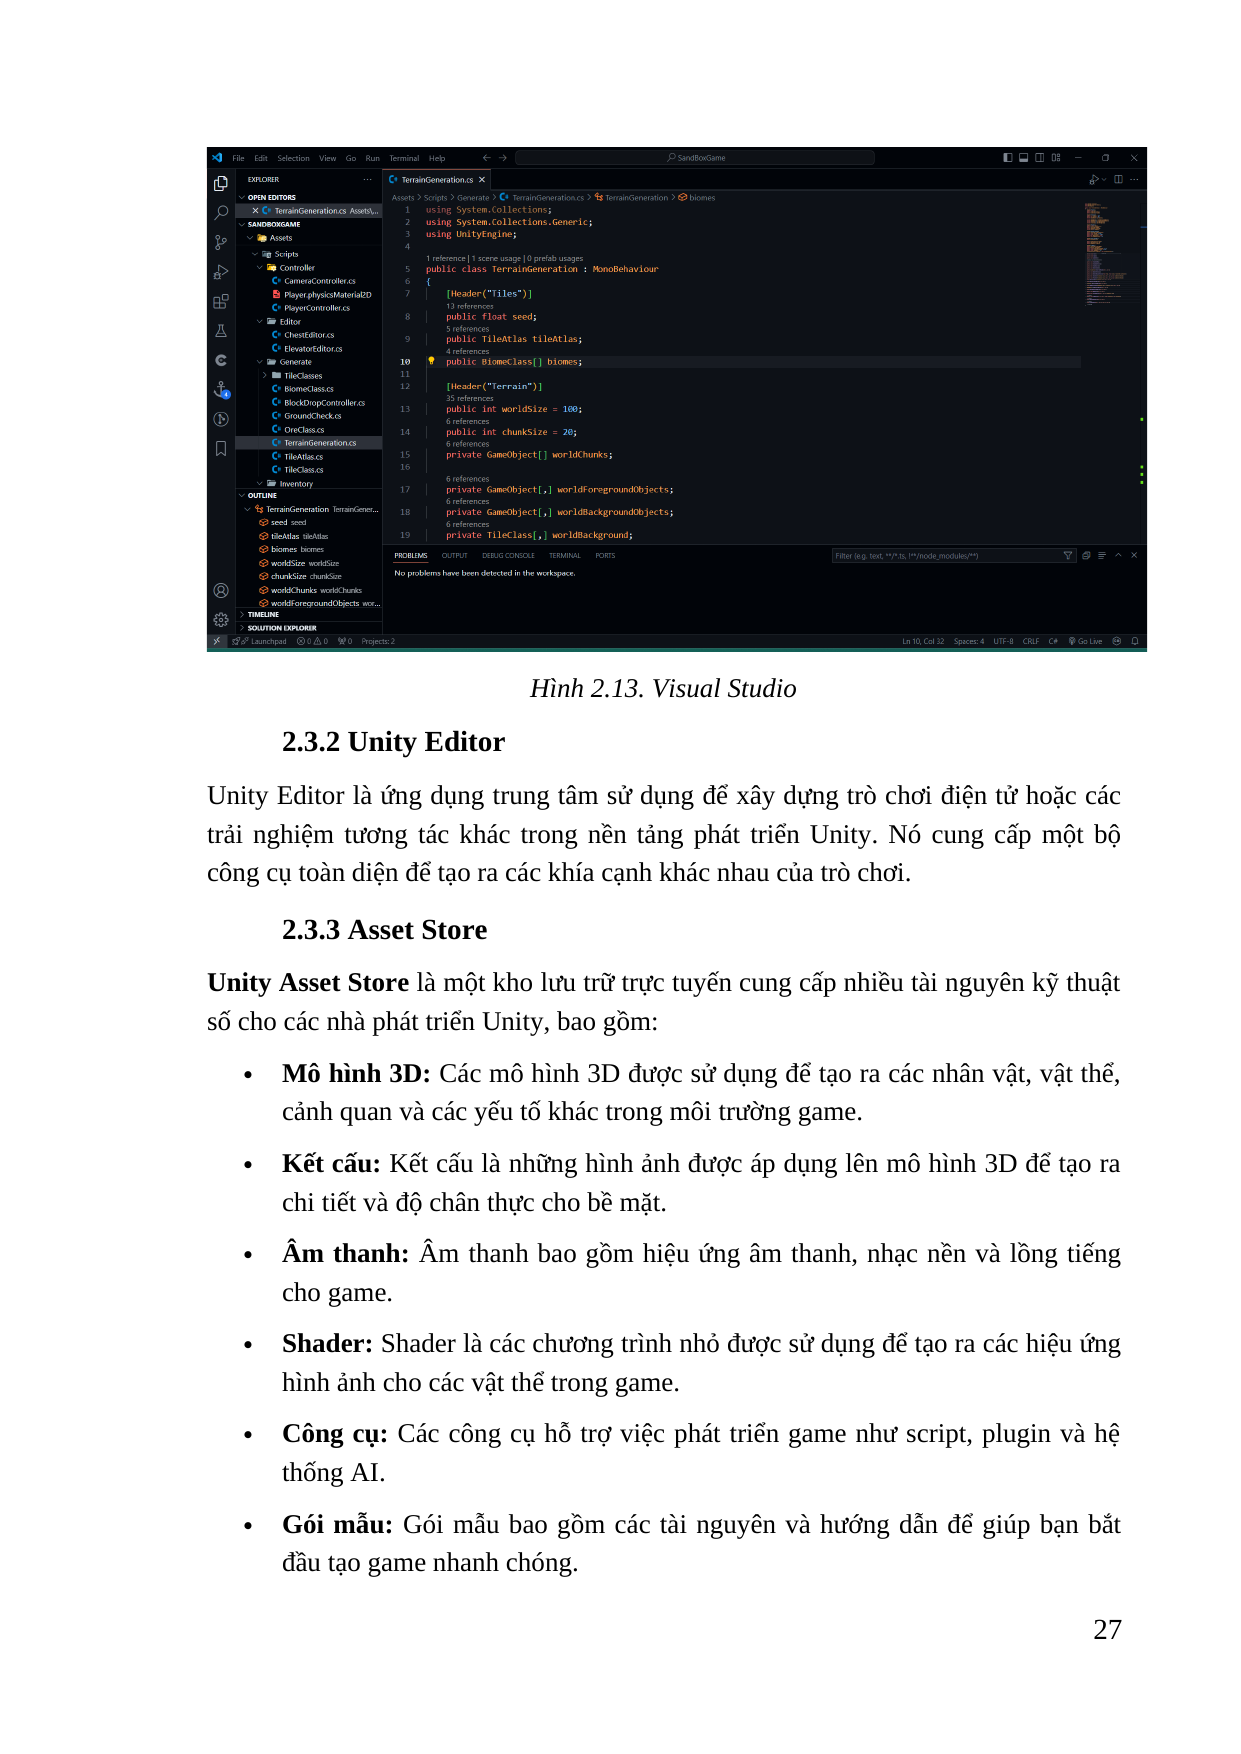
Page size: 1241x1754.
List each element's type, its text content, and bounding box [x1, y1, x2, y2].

text Unity Editor là ứng dụng trung tâm sử dụng để xây dựng trò chơi điện tử hoặc các trải nghiệm tương tác khác trong nền tảng phát triển Unity. Nó cung cấp một bộ công cụ toàn diện để tạo ra các khía cạnh khác nhau của trò chơi. [207, 779, 1122, 888]
picture [206, 147, 1148, 652]
list Kết cấu: Kết cấu là những hình ảnh được áp dụng lên mô hình 3D để tạo ra chi tiết và độ chân thực cho bề mặt. [244, 1147, 1122, 1217]
list Gói mẫu: Gói mẫu bao gồm các tài nguyên và hướng dẫn để giúp bạn bắt đầu tạo game nhanh chóng. [244, 1508, 1122, 1578]
list Shader: Shader là các chương trình nhỏ được sử dụng để tạo ra các hiệu ứng hình ảnh cho các vật thể trong game. [244, 1327, 1122, 1397]
text Unity Asset Store là một kho lưu trữ trực tuyến cung cấp nhiều tài nguyên kỹ thuật số cho các nhà phát triển Unity, bao gồm: [207, 966, 1122, 1036]
list Âm thanh: Âm thanh bao gồm hiệu ứng âm thanh, nhạc nền và lồng tiếng cho game. [244, 1237, 1122, 1307]
list Công cụ: Các công cụ hỗ trợ việc phát triển game như script, plugin và hệ thống AI. [244, 1417, 1122, 1487]
text Hình 2.13. Visual Studio [207, 672, 1122, 704]
subtitle 2.3.3 Asset Store [207, 912, 1122, 946]
subtitle 2.3.2 Unity Editor [207, 724, 1122, 758]
list Mô hình 3D: Các mô hình 3D được sử dụng để tạo ra các nhân vật, vật thể, cảnh quan và các yếu tố khác trong môi trường game. [244, 1057, 1122, 1127]
